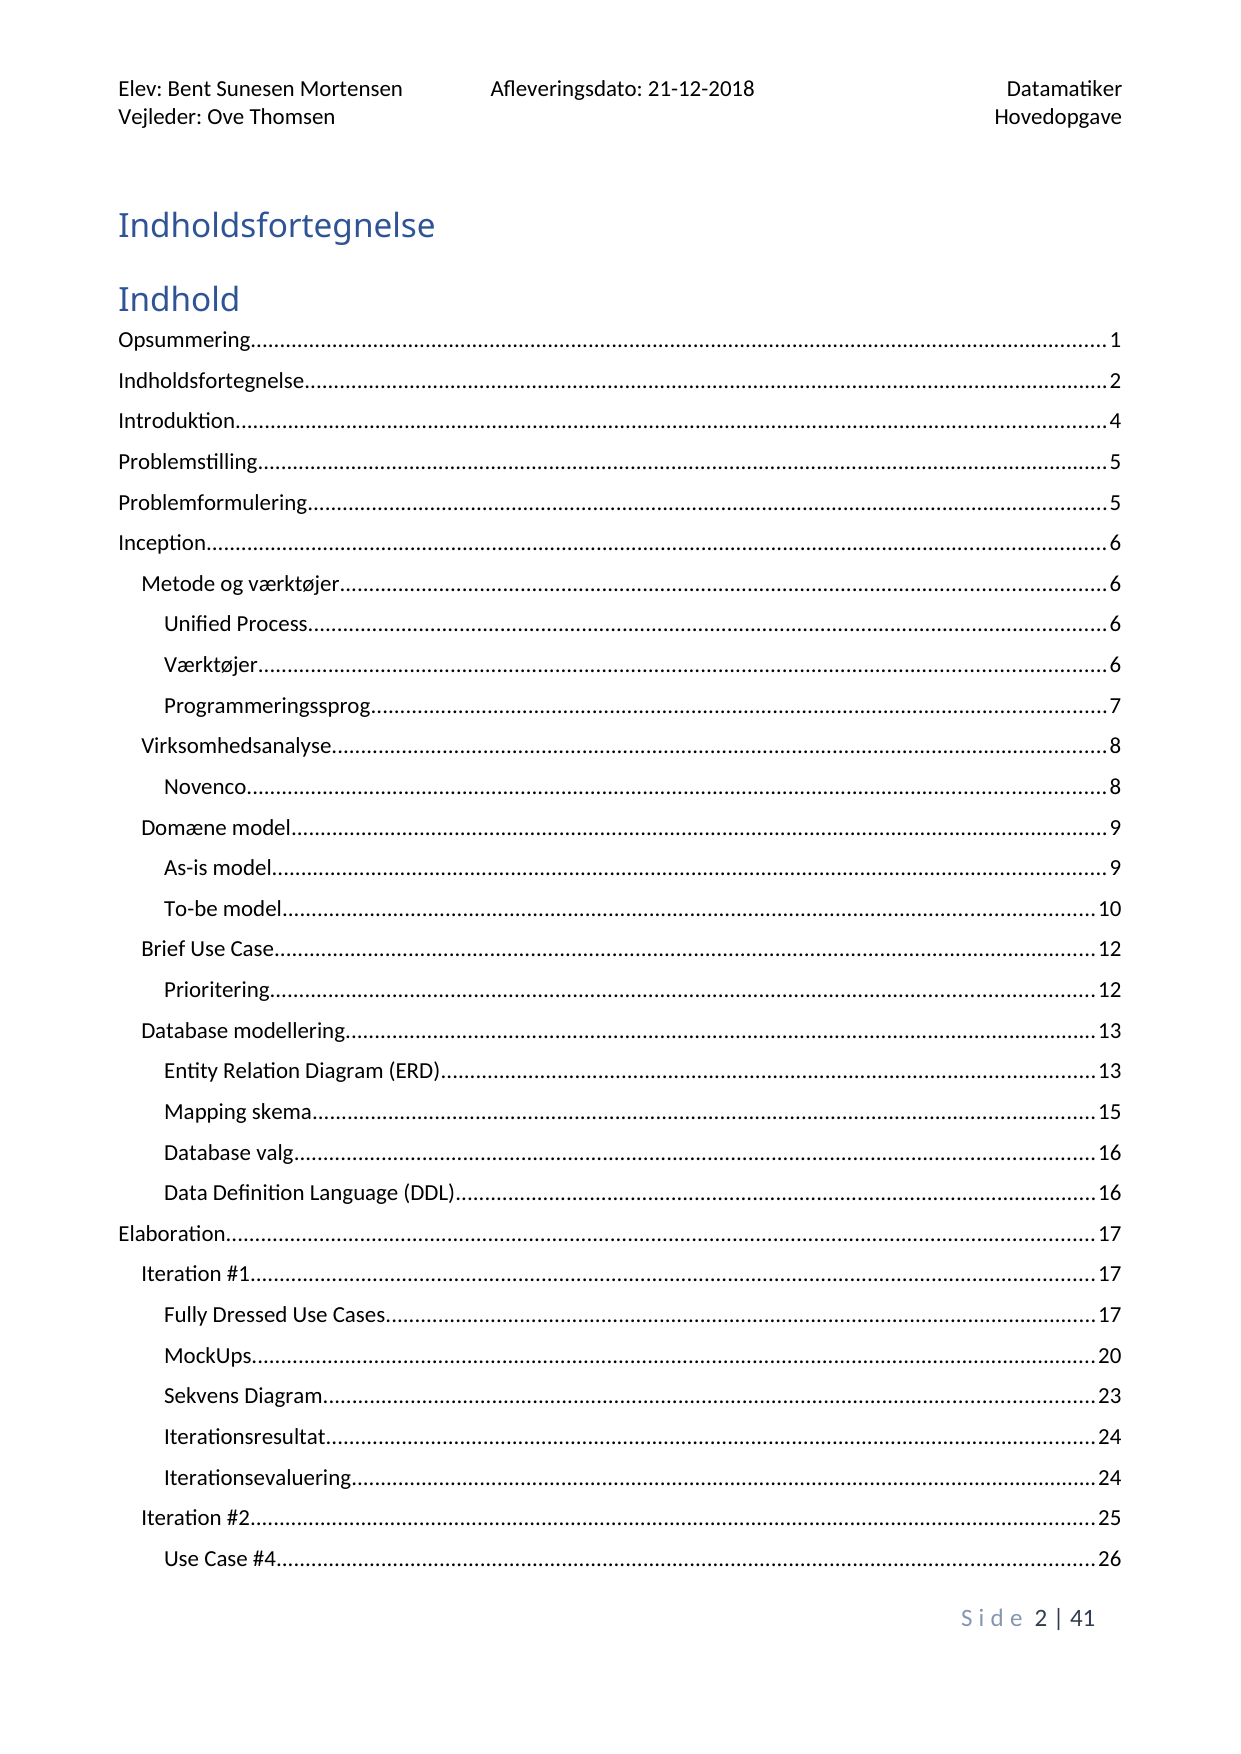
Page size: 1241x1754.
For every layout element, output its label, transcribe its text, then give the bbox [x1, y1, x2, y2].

subtitle Indholdsfortegnelse [118, 202, 1122, 248]
